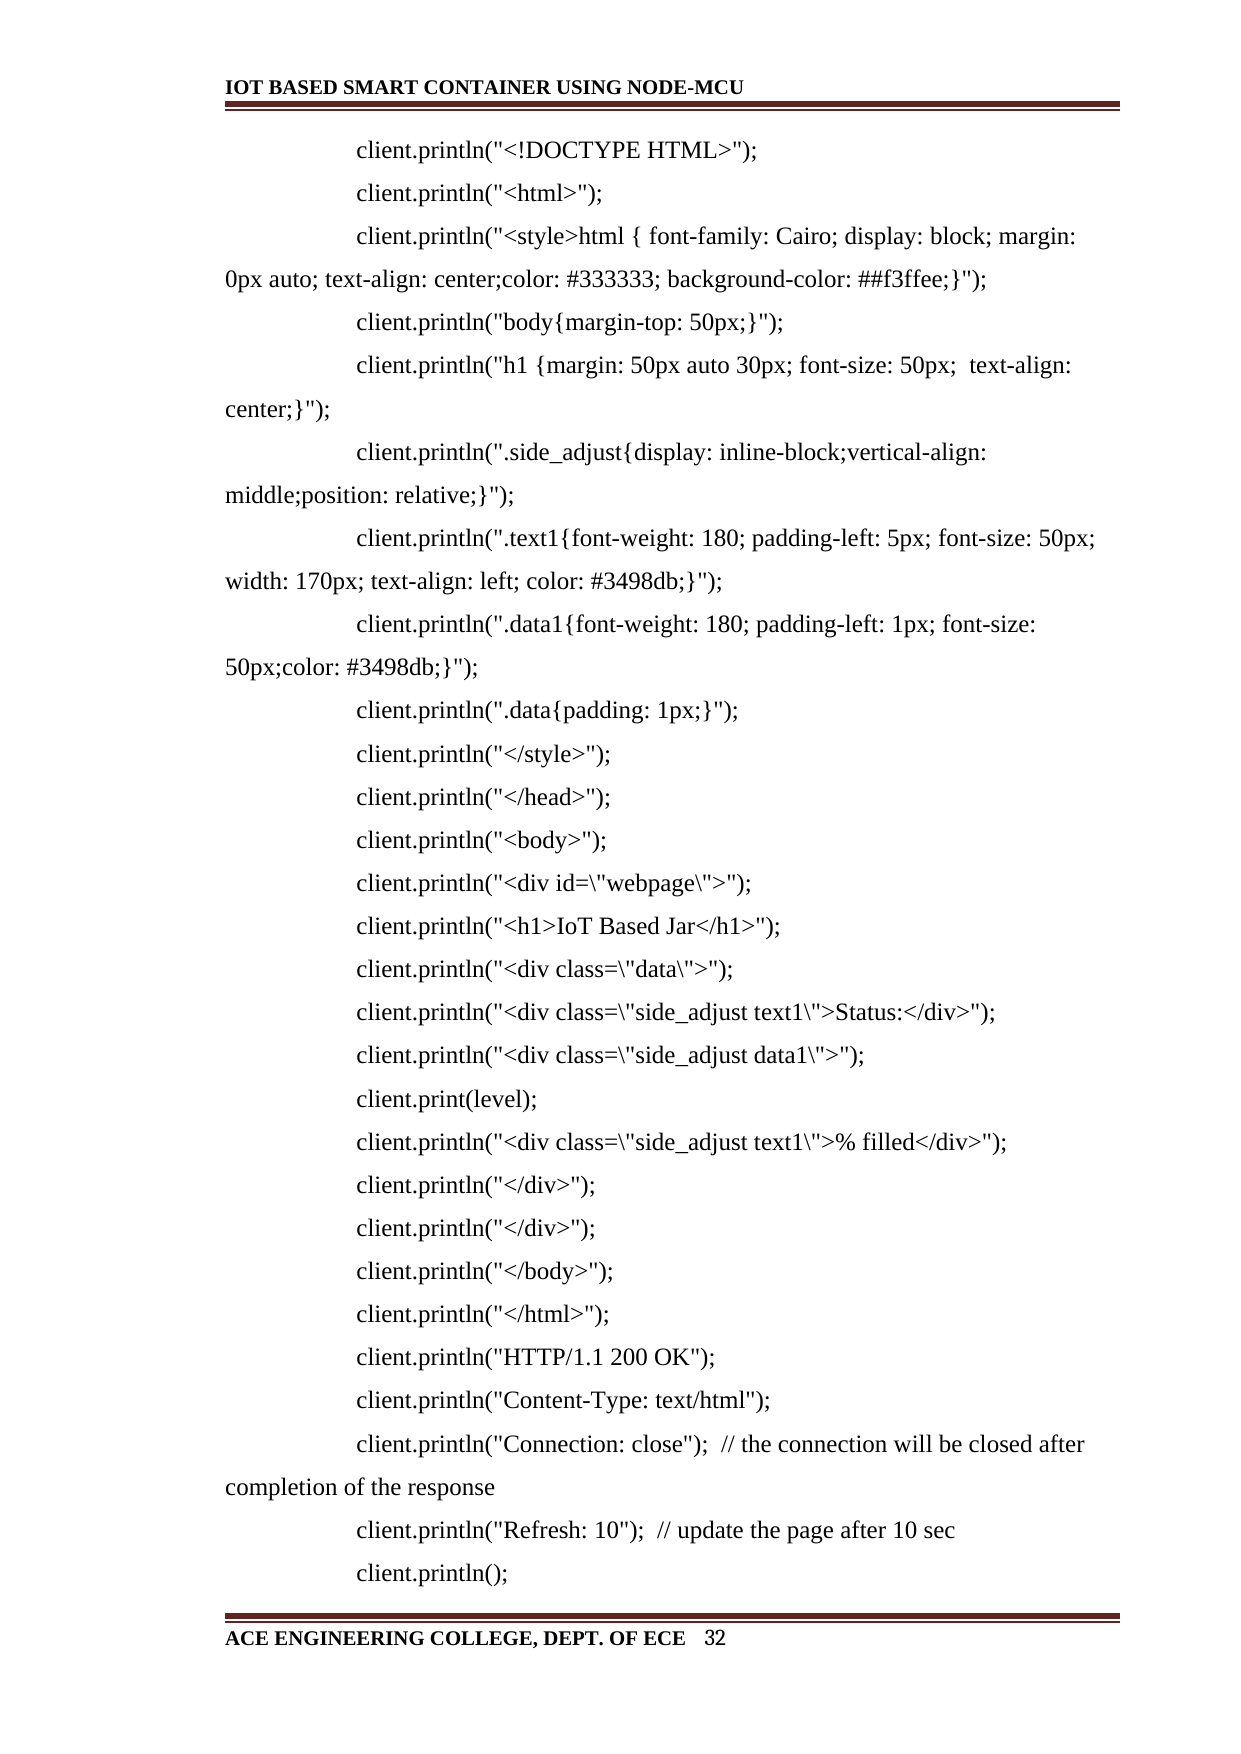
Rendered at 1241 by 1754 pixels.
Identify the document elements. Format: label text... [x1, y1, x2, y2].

text client.println("<html>"); [225, 178, 1120, 207]
text client.println(".side_adjust{display: inline-block;vertical-align: middle;position: relative;}"); [225, 437, 1120, 509]
text client.println("<div class=\"side_adjust data1\">"); [225, 1041, 1120, 1069]
text client.println("h1 {margin: 50px auto 30px; font-size: 50px; text-align: center;}"); [225, 351, 1120, 422]
text client.println(".data1{font-weight: 180; padding-left: 1px; font-size: 50px;color: #3498db;}"); [225, 609, 1120, 681]
text client.println("<div id=\"webpage\">"); [225, 868, 1120, 897]
text client.println("</div>"); [225, 1170, 1120, 1199]
text client.println("</html>"); [225, 1299, 1120, 1328]
text client.println("<div class=\"data\">"); [225, 954, 1120, 983]
text client.println("</style>"); [225, 739, 1120, 767]
text client.println("<div class=\"side_adjust text1\">% filled</div>"); [225, 1127, 1120, 1156]
text client.println(".text1{font-weight: 180; padding-left: 5px; font-size: 50px; width: 170px; text-align: left; color: #3498db;}"); [225, 523, 1120, 595]
text client.println("</head>"); [225, 782, 1120, 811]
text client.println("</body>"); [225, 1256, 1120, 1285]
text client.println("Content-Type: text/html"); [225, 1386, 1120, 1414]
text client.println("<body>"); [225, 825, 1120, 854]
text client.println("Connection: close"); // the connection will be closed after completion of the response [225, 1429, 1120, 1501]
text client.print(level); [225, 1084, 1120, 1112]
text client.println("<h1>IoT Based Jar</h1>"); [225, 911, 1120, 940]
text client.println("</div>"); [225, 1213, 1120, 1242]
text client.println(".data{padding: 1px;}"); [225, 696, 1120, 724]
text client.println("body{margin-top: 50px;}"); [225, 307, 1120, 336]
text client.println("<!DOCTYPE HTML>"); [225, 135, 1120, 164]
text client.println("HTTP/1.1 200 OK"); [225, 1342, 1120, 1371]
text client.println("Refresh: 10"); // update the page after 10 sec [225, 1515, 1120, 1544]
text client.println("<div class=\"side_adjust text1\">Status:</div>"); [225, 997, 1120, 1026]
text client.println("<style>html { font-family: Cairo; display: block; margin: 0px auto; text-align: center;color: #333333; background-color: ##f3ffee;}"); [225, 221, 1120, 293]
text client.println(); [225, 1558, 1120, 1587]
